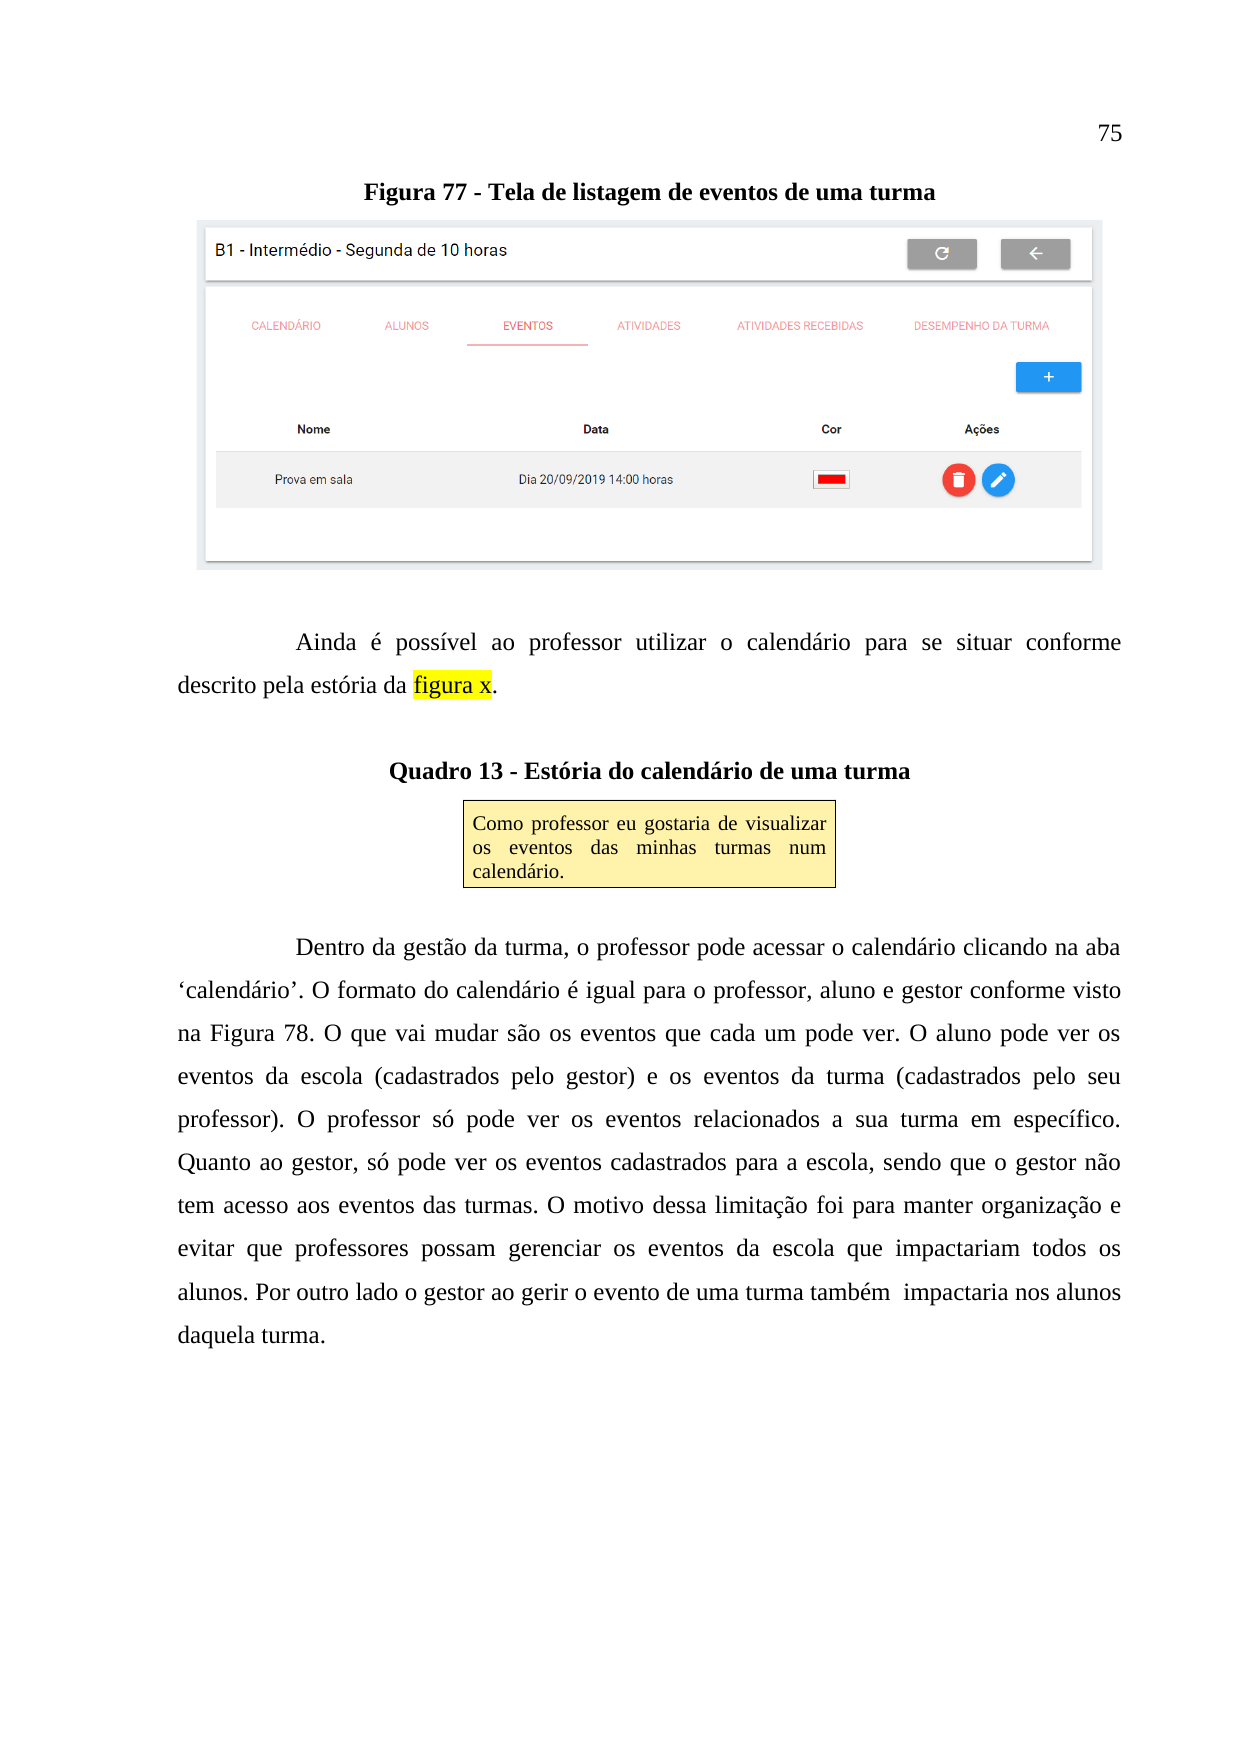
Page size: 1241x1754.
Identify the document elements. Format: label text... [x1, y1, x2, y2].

text Como professor eu gostaria de visualizar os eventos das minhas turmas num calendário. [464, 801, 835, 887]
text Ainda é possível ao professor utilizar o calendário para se situar conforme descrito pela estória da figura x. [177, 627, 1122, 699]
picture [196, 220, 1103, 570]
